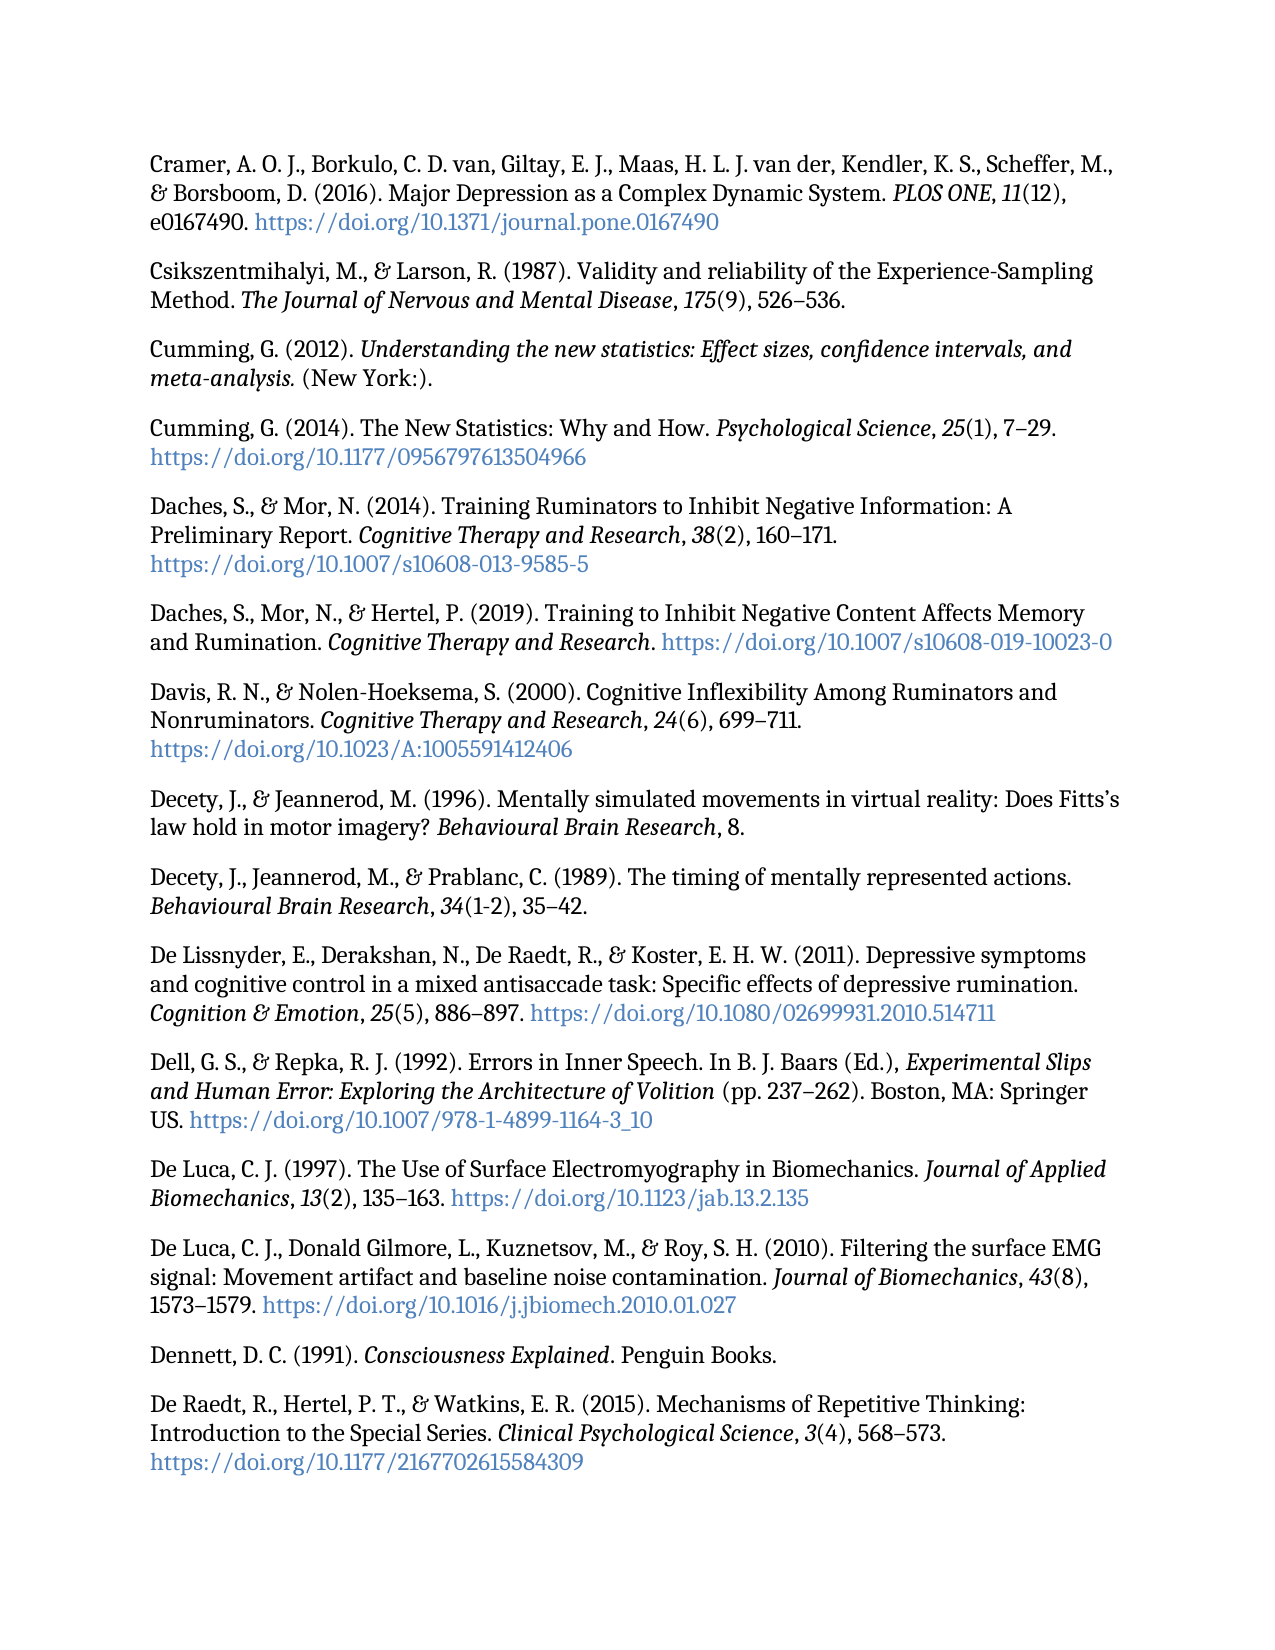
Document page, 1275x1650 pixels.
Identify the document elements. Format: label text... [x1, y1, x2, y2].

text Cramer, A. O. J., Borkulo, C. D. van, Giltay, E. J., Maas, H. L. J. van der, Kendler, K. S., Scheffer, M., & Borsboom, D. (2016). Major Depression as a Complex Dynamic System. PLOS ONE, 11(12), e0167490. https://doi.org/10.1371/journal.pone.0167490 [150, 150, 1125, 236]
text Cumming, G. (2014). The New Statistics: Why and How. Psychological Science, 25(1), 7–29. https://doi.org/10.1177/0956797613504966 [150, 414, 1125, 471]
text Decety, J., Jeannerod, M., & Prablanc, C. (1989). The timing of mentally represented actions. Behavioural Brain Research, 34(1-2), 35–42. [150, 863, 1125, 920]
text Cumming, G. (2012). Understanding the new statistics: Effect sizes, confidence intervals, and meta-analysis. (New York:). [150, 335, 1125, 393]
text De Raedt, R., Hertel, P. T., & Watkins, E. R. (2015). Mechanisms of Repetitive Thinking: Introduction to the Special Series. Clinical Psychological Science, 3(4), 568–573. https://doi.org/10.1177/2167702615584309 [150, 1390, 1125, 1477]
text Csikszentmihalyi, M., & Larson, R. (1987). Validity and reliability of the Experience-Sampling Method. The Journal of Nervous and Mental Disease, 175(9), 526–536. [150, 257, 1125, 314]
text De Luca, C. J., Donald Gilmore, L., Kuznetsov, M., & Roy, S. H. (2010). Filtering the surface EMG signal: Movement artifact and baseline noise contamination. Journal of Biomechanics, 43(8), 1573–1579. https://doi.org/10.1016/j.jbiomech.2010.01.027 [150, 1234, 1125, 1320]
text Daches, S., Mor, N., & Hertel, P. (2019). Training to Inhibit Negative Content Affects Memory and Rumination. Cognitive Therapy and Research. https://doi.org/10.1007/s10608-019-10023-0 [150, 599, 1125, 657]
text De Luca, C. J. (1997). The Use of Surface Electromyography in Biomechanics. Journal of Applied Biomechanics, 13(2), 135–163. https://doi.org/10.1123/jab.13.2.135 [150, 1155, 1125, 1213]
text Dennett, D. C. (1991). Consciousness Explained. Penguin Books. [150, 1341, 1125, 1369]
text De Lissnyder, E., Derakshan, N., De Raedt, R., & Koster, E. H. W. (2011). Depressive symptoms and cognitive control in a mixed antisaccade task: Specific effects of depressive rumination. Cognition & Emotion, 25(5), 886–897. https://doi.org/10.1080/02699931.2010.514711 [150, 941, 1125, 1027]
text Decety, J., & Jeannerod, M. (1996). Mentally simulated movements in virtual reality: Does Fitts’s law hold in motor imagery? Behavioural Brain Research, 8. [150, 784, 1125, 842]
text Daches, S., & Mor, N. (2014). Training Ruminators to Inhibit Negative Information: A Preliminary Report. Cognitive Therapy and Research, 38(2), 160–171. https://doi.org/10.1007/s10608-013-9585-5 [150, 492, 1125, 578]
text Davis, R. N., & Nolen-Hoeksema, S. (2000). Cognitive Inflexibility Among Ruminators and Nonruminators. Cognitive Therapy and Research, 24(6), 699–711. https://doi.org/10.1023/A:1005591412406 [150, 677, 1125, 764]
text Dell, G. S., & Repka, R. J. (1992). Errors in Inner Speech. In B. J. Baars (Ed.), Experimental Slips and Human Error: Exploring the Architecture of Volition (pp. 237–262). Boston, MA: Springer US. https://doi.org/10.1007/978-1-4899-1164-3_10 [150, 1048, 1125, 1134]
